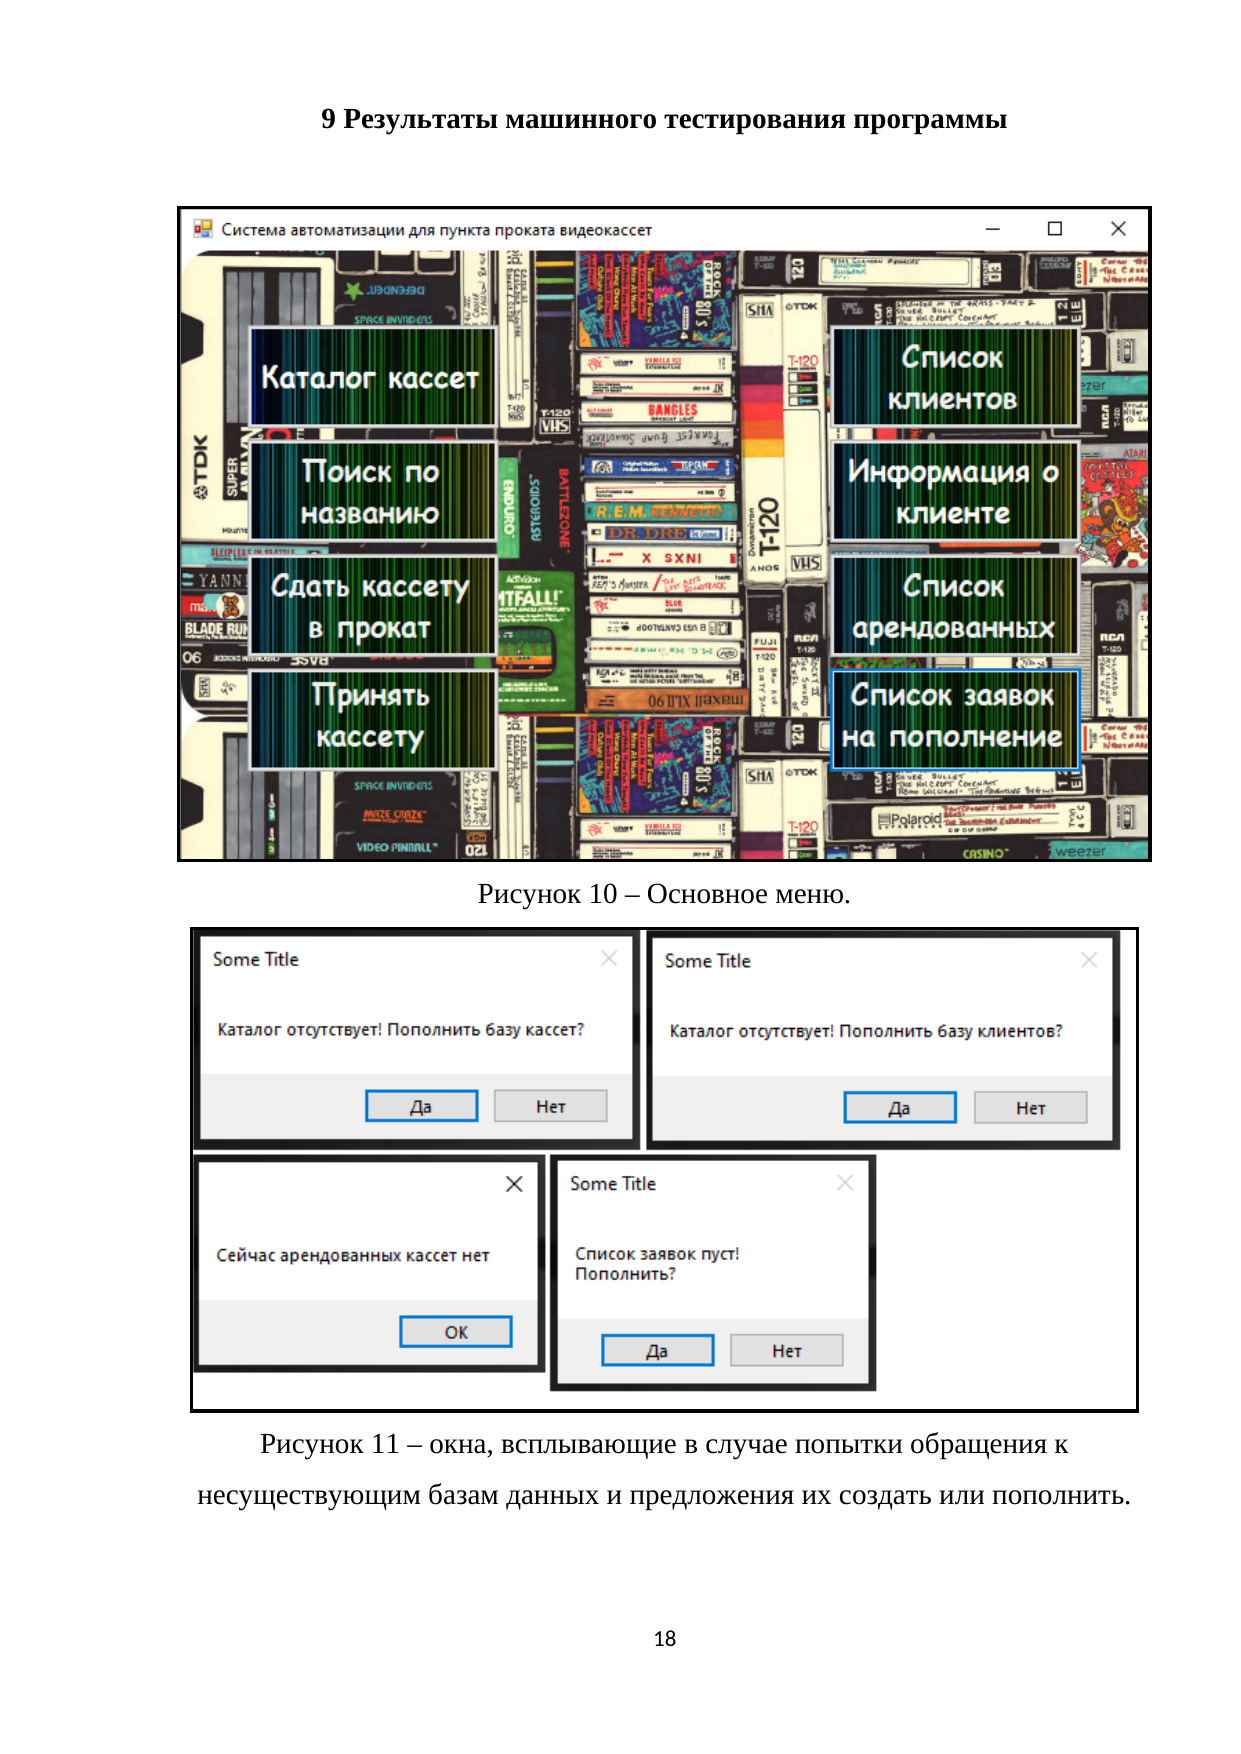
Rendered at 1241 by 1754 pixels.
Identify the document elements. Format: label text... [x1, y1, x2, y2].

text Рисунок 11 – окна, всплывающие в случае попытки обращения к несуществующим базам данных и предложения их создать или пополнить. [177, 1427, 1152, 1511]
picture [193, 930, 1136, 1409]
text Рисунок 10 – Основное меню. [177, 876, 1152, 910]
subtitle 9 Результаты машинного тестирования программы [177, 101, 1152, 135]
picture [180, 209, 1148, 859]
